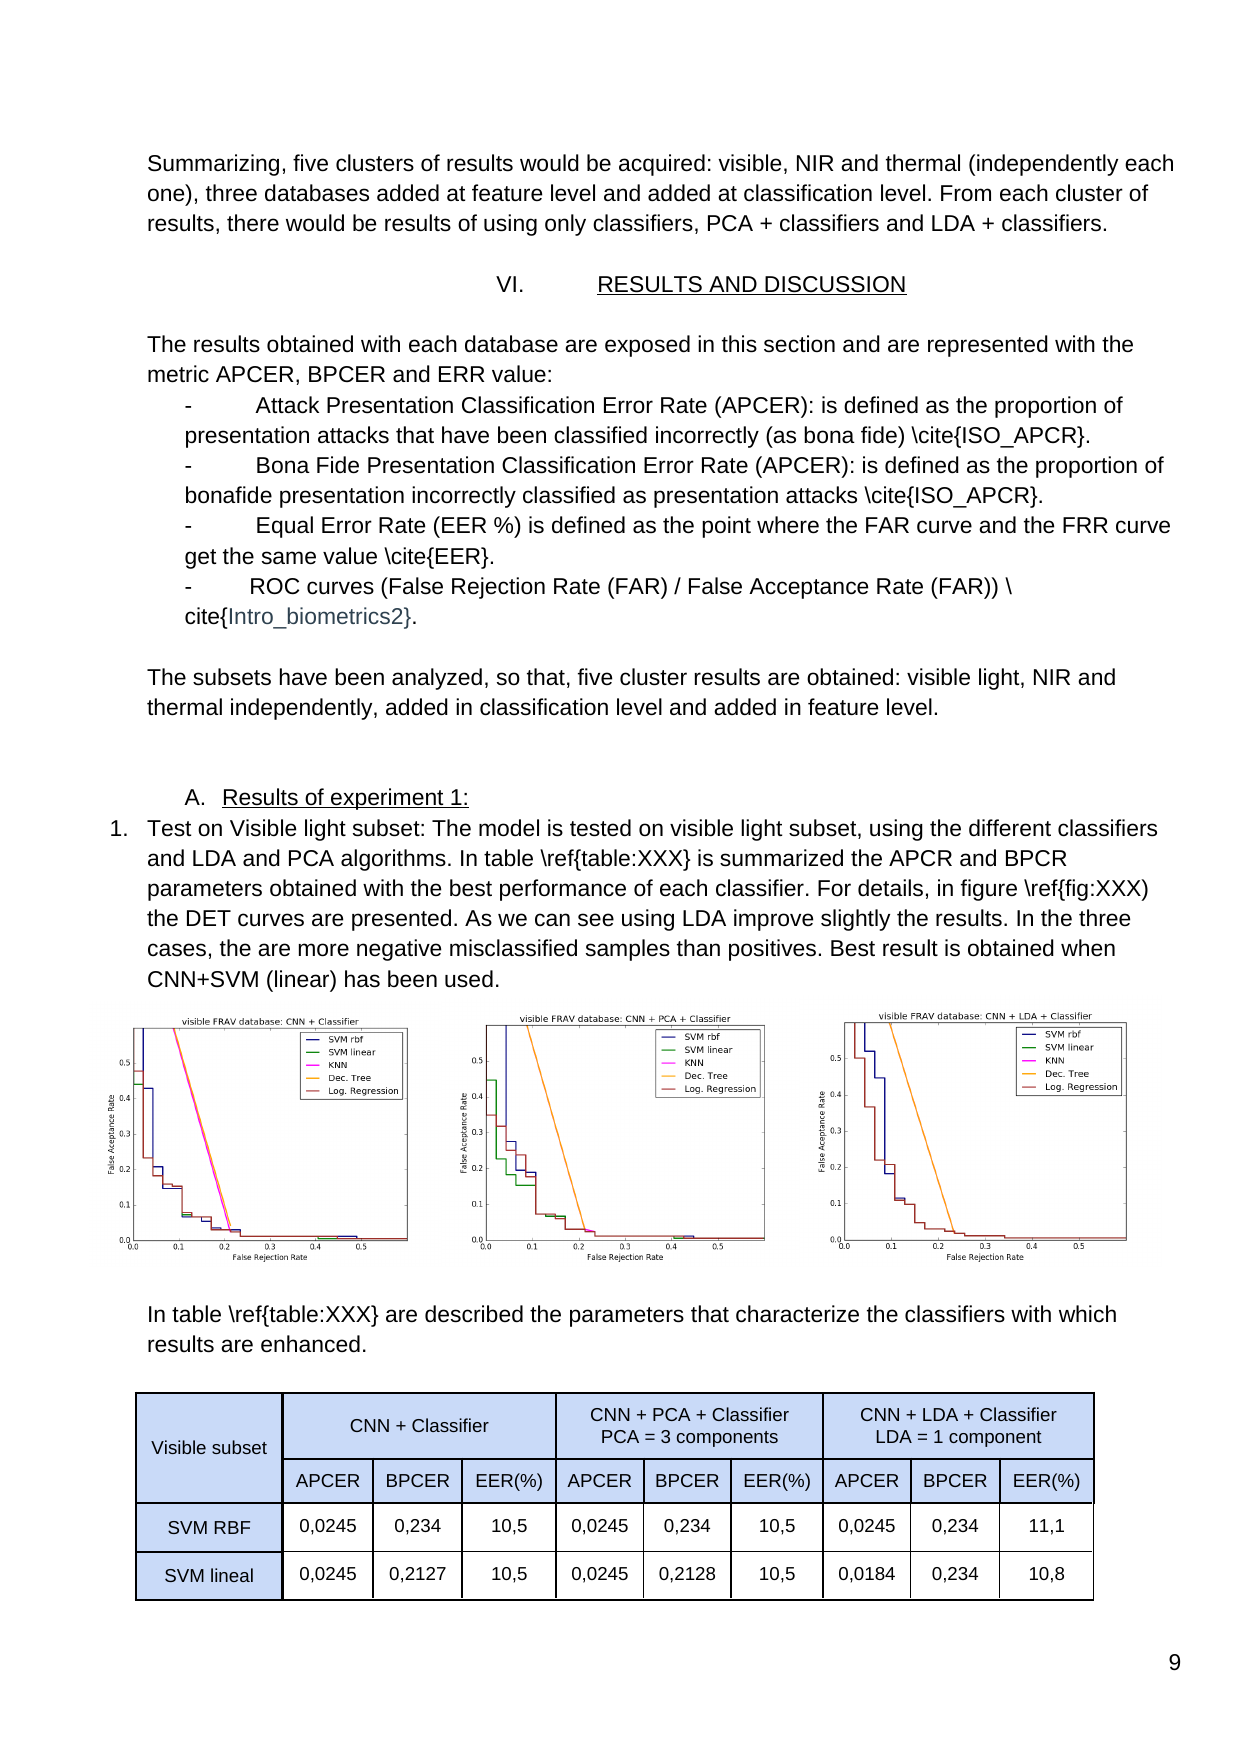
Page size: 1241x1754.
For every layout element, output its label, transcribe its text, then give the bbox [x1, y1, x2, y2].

list Results of experiment 1: [184, 784, 1181, 811]
table_header CNN + PCA + Classifier PCA = 3 components [557, 1394, 822, 1458]
table_cell 10,5 [462, 1552, 556, 1599]
table_cell 0,234 [911, 1504, 999, 1551]
table_cell 10,5 [732, 1504, 822, 1551]
table_cell BPCER [374, 1460, 461, 1502]
table_cell APCER [557, 1460, 643, 1502]
table_cell SVM lineal [137, 1553, 281, 1599]
table_cell 10,5 [463, 1504, 555, 1551]
table_cell EER(%) [732, 1460, 822, 1502]
table_cell BPCER [645, 1460, 730, 1502]
text The subsets have been analyzed, so that, five cluster results are obtained: visible light, NIR and thermal independently, added in classification level and added in feature level. [147, 663, 1181, 720]
picture [89, 995, 1162, 1267]
table_cell 0,0245 [824, 1504, 910, 1551]
table_header CNN + Classifier [284, 1394, 555, 1458]
text VI. RESULTS AND DISCUSSION [222, 271, 1181, 297]
table_cell 0,0245 [557, 1504, 643, 1551]
table_cell EER(%) [463, 1460, 555, 1502]
table_header Visible subset [137, 1394, 281, 1502]
text - Attack Presentation Classification Error Rate (APCER): is defined as the proportion of presentation attacks that have been classified incorrectly (as bona fide) \cite{ISO_APCR}. [184, 392, 1181, 448]
table_cell 0,0245 [284, 1552, 373, 1599]
table_cell 10,8 [1000, 1551, 1093, 1599]
table_cell APCER [824, 1460, 910, 1502]
table_cell SVM RBF [137, 1504, 281, 1551]
table_cell 0,0184 [823, 1552, 911, 1599]
table_cell APCER [284, 1460, 372, 1502]
table_cell 0,0245 [284, 1504, 372, 1551]
table_cell 11,1 [1000, 1502, 1093, 1551]
table_cell 10,5 [731, 1552, 823, 1599]
table_cell 0,2128 [644, 1552, 731, 1599]
table_cell 0,234 [644, 1504, 730, 1551]
text - Equal Error Rate (EER %) is defined as the point where the FAR curve and the FRR curve get the same value \cite{EER}. [184, 512, 1181, 569]
text The results obtained with each database are exposed in this section and are represented with the metric APCER, BPCER and ERR value: [147, 331, 1181, 388]
list Test on Visible light subset: The model is tested on visible light subset, using the different classifiers and LDA and PCA algorithms. In table \ref{table:XXX} is summarized the APCR and BPCR parameters obtained with the best performance of each classifier. For details, in figure \ref{fig:XXX) the DET curves are presented. As we can see using LDA improve slightly the results. In the three cases, the are more negative misclassified samples than positives. Best result is obtained when CNN+SVM (linear) has been used. [109, 814, 1181, 992]
text - ROC curves (False Rejection Rate (FAR) / False Acceptance Rate (FAR)) \cite{Intro_biometrics2}. [184, 573, 1181, 629]
table_cell 0,2127 [373, 1552, 462, 1599]
text In table \ref{table:XXX} are described the parameters that characterize the classifiers with which results are enhanced. [147, 1301, 1181, 1358]
text - Bona Fide Presentation Classification Error Rate (APCER): is defined as the proportion of bonafide presentation incorrectly classified as presentation attacks \cite{ISO_APCR}. [184, 452, 1181, 509]
text Summarizing, five clusters of results would be acquired: visible, NIR and thermal (independently each one), three databases added at feature level and added at classification level. From each cluster of results, there would be results of using only classifiers, PCA + classifiers and LDA + classifiers. [147, 150, 1181, 237]
table_cell BPCER [912, 1460, 999, 1502]
table_cell 0,234 [911, 1552, 999, 1599]
table_header CNN + LDA + Classifier LDA = 1 component [824, 1394, 1093, 1458]
table_cell EER(%) [1001, 1460, 1093, 1502]
table_cell 0,0245 [556, 1552, 643, 1599]
table_cell 0,234 [374, 1504, 461, 1551]
